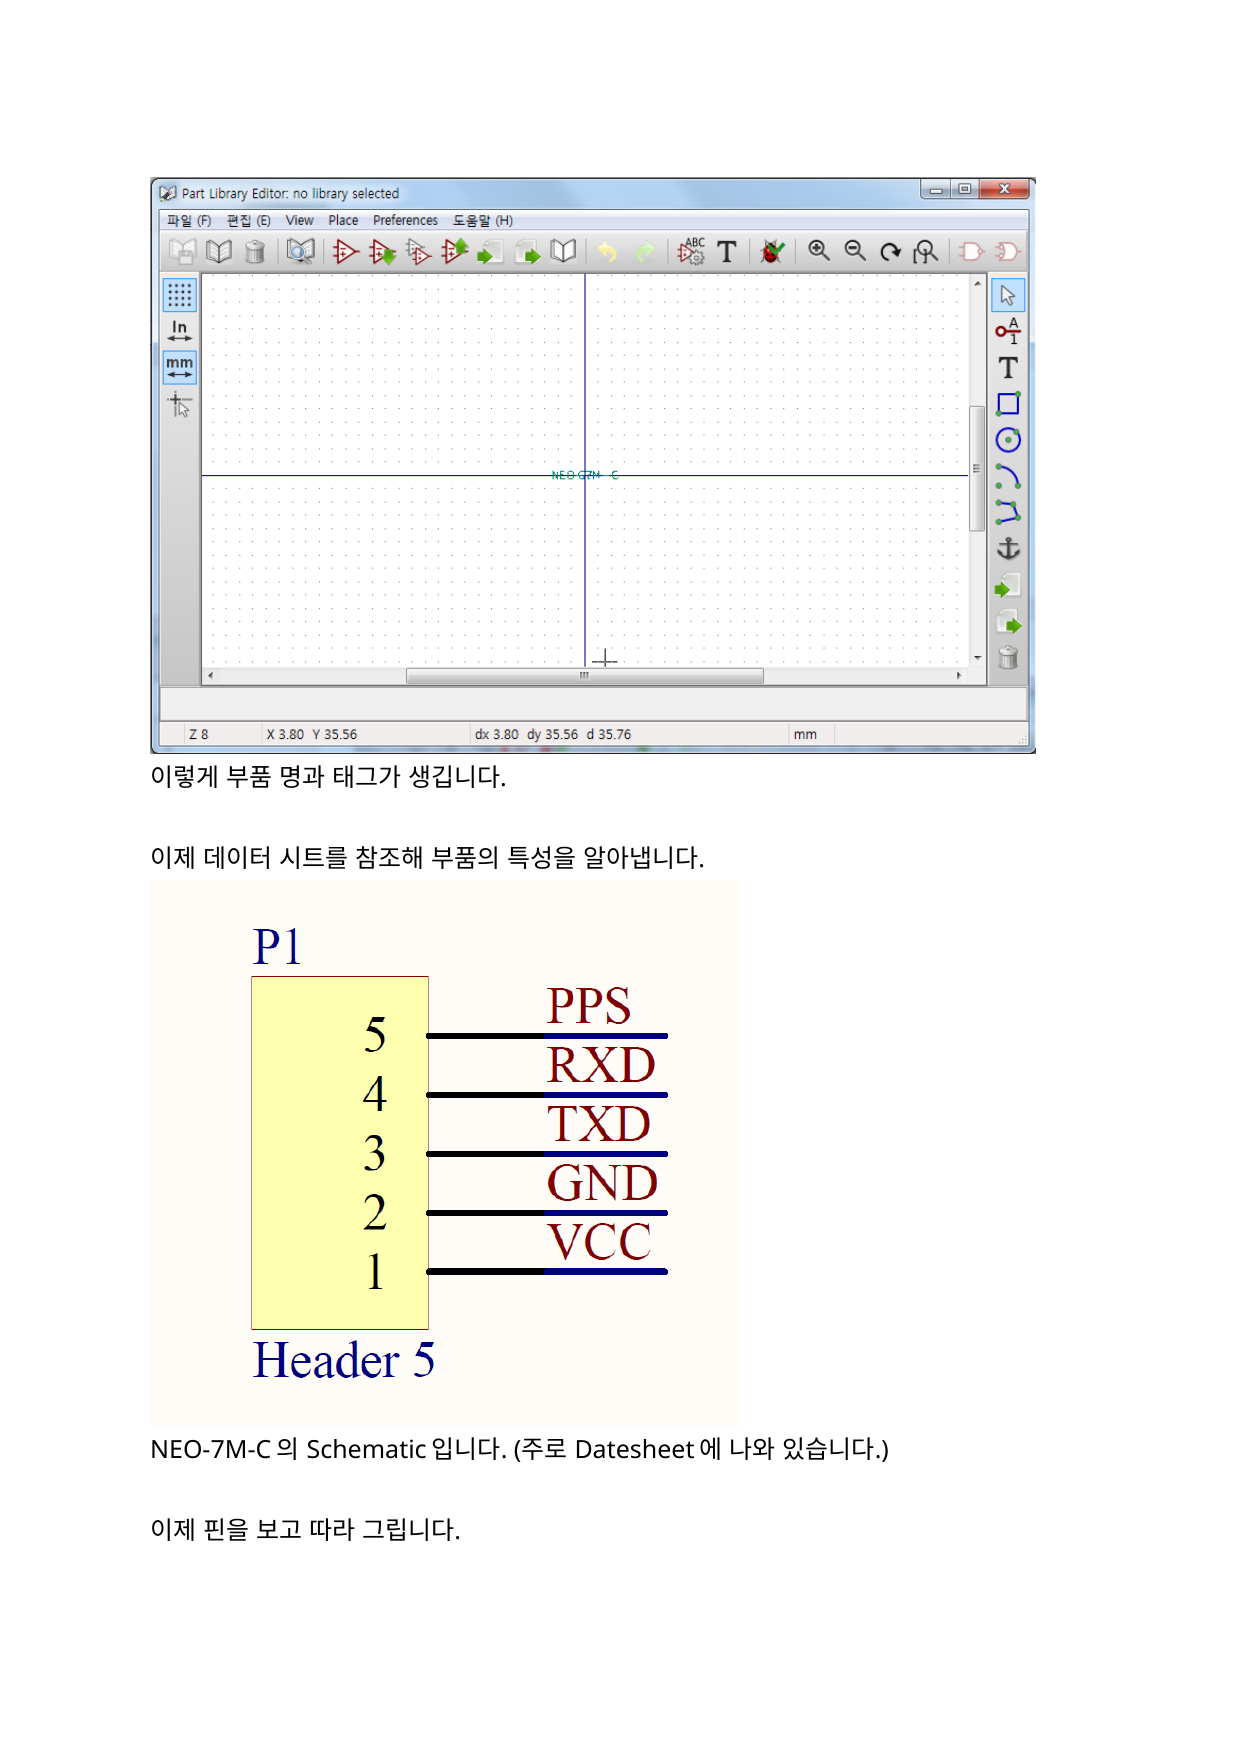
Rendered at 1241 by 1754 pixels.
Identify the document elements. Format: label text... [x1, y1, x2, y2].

text 이제 데이터 시트를 참조해 부품의 특성을 알아냅니다. [150, 839, 1090, 875]
picture [150, 177, 1036, 754]
picture [150, 880, 741, 1426]
text NEO-7M-C의 Schematic입니다. (주로 Datesheet에 나와 있습니다.) [150, 1430, 1090, 1466]
text 이렇게 부품 명과 태그가 생깁니다. [150, 758, 1090, 794]
text 이제 핀을 보고 따라 그립니다. [150, 1511, 1090, 1547]
